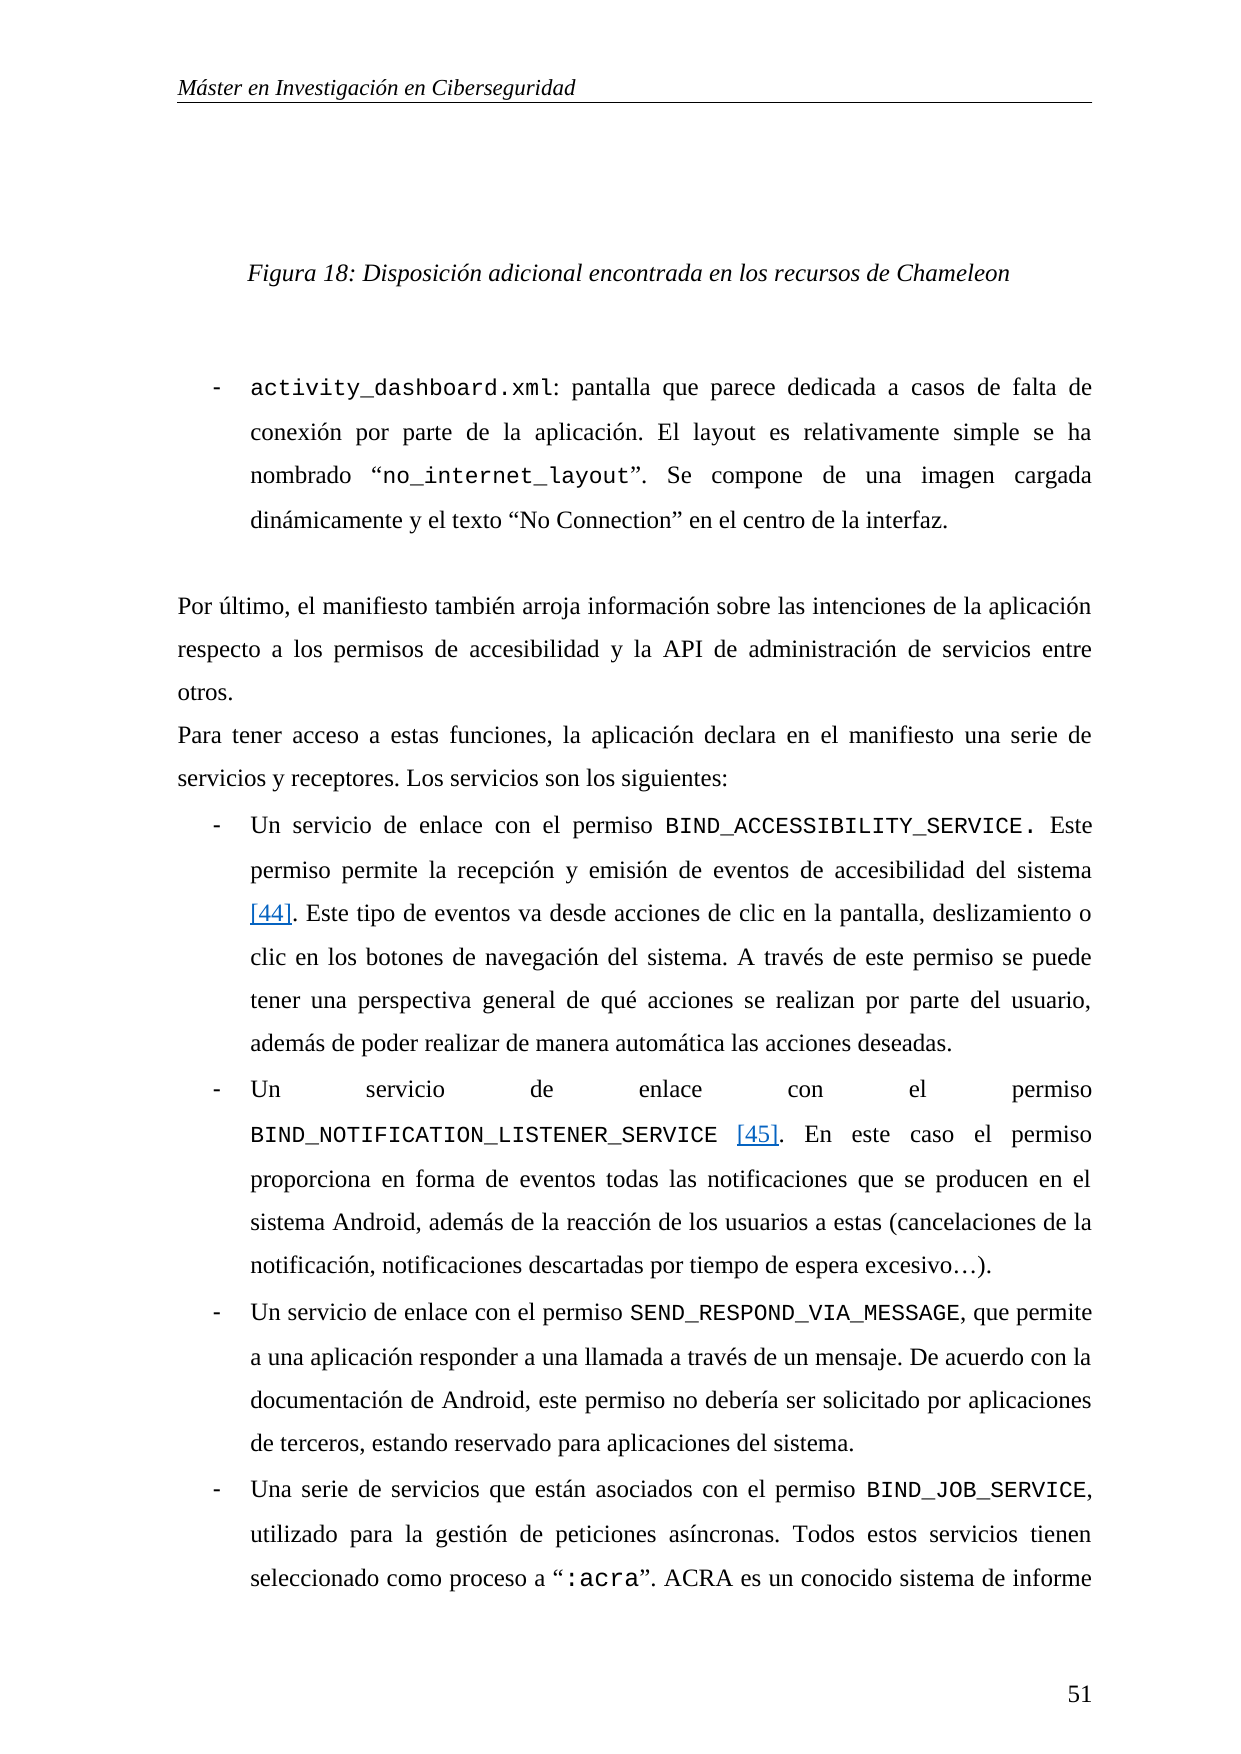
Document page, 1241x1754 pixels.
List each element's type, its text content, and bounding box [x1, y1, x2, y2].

list activity_dashboard.xml: pantalla que parece dedicada a casos de falta de conexión por parte de la aplicación. El layout es relativamente simple se ha nombrado “no_internet_layout”. Se compone de una imagen cargada dinámicamente y el texto “No Connection” en el centro de la interfaz. [213, 369, 1092, 533]
list Un servicio de enlace con el permiso BIND_ACCESSIBILITY_SERVICE. Este permiso permite la recepción y emisión de eventos de accesibilidad del sistema [44]. Este tipo de eventos va desde acciones de clic en la pantalla, deslizamiento o clic en los botones de navegación del sistema. A través de este permiso se puede tener una perspectiva general de qué acciones se realizan por parte del usuario, además de poder realizar de manera automática las acciones deseadas. [213, 807, 1092, 1057]
list Un servicio de enlace con el permiso SEND_RESPOND_VIA_MESSAGE, que permite a una aplicación responder a una llamada a través de un mensaje. De acuerdo con la documentación de Android, este permiso no debería ser solicitado por aplicaciones de terceros, estando reservado para aplicaciones del sistema. [213, 1293, 1092, 1457]
text Para tener acceso a estas funciones, la aplicación declara en el manifiesto una serie de servicios y receptores. Los servicios son los siguientes: [177, 720, 1092, 792]
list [213, 1471, 1092, 1593]
list Un servicio de enlace con el permiso BIND_NOTIFICATION_LISTENER_SERVICE [45]. En este caso el permiso proporciona en forma de eventos todas las notificaciones que se producen en el sistema Android, además de la reacción de los usuarios a estas (cancelaciones de la notificación, notificaciones descartadas por tiempo de espera excesivo…). [213, 1071, 1092, 1279]
text Por último, el manifiesto también arroja información sobre las intenciones de la aplicación respecto a los permisos de accesibilidad y la API de administración de servicios entre otros. [177, 591, 1092, 706]
